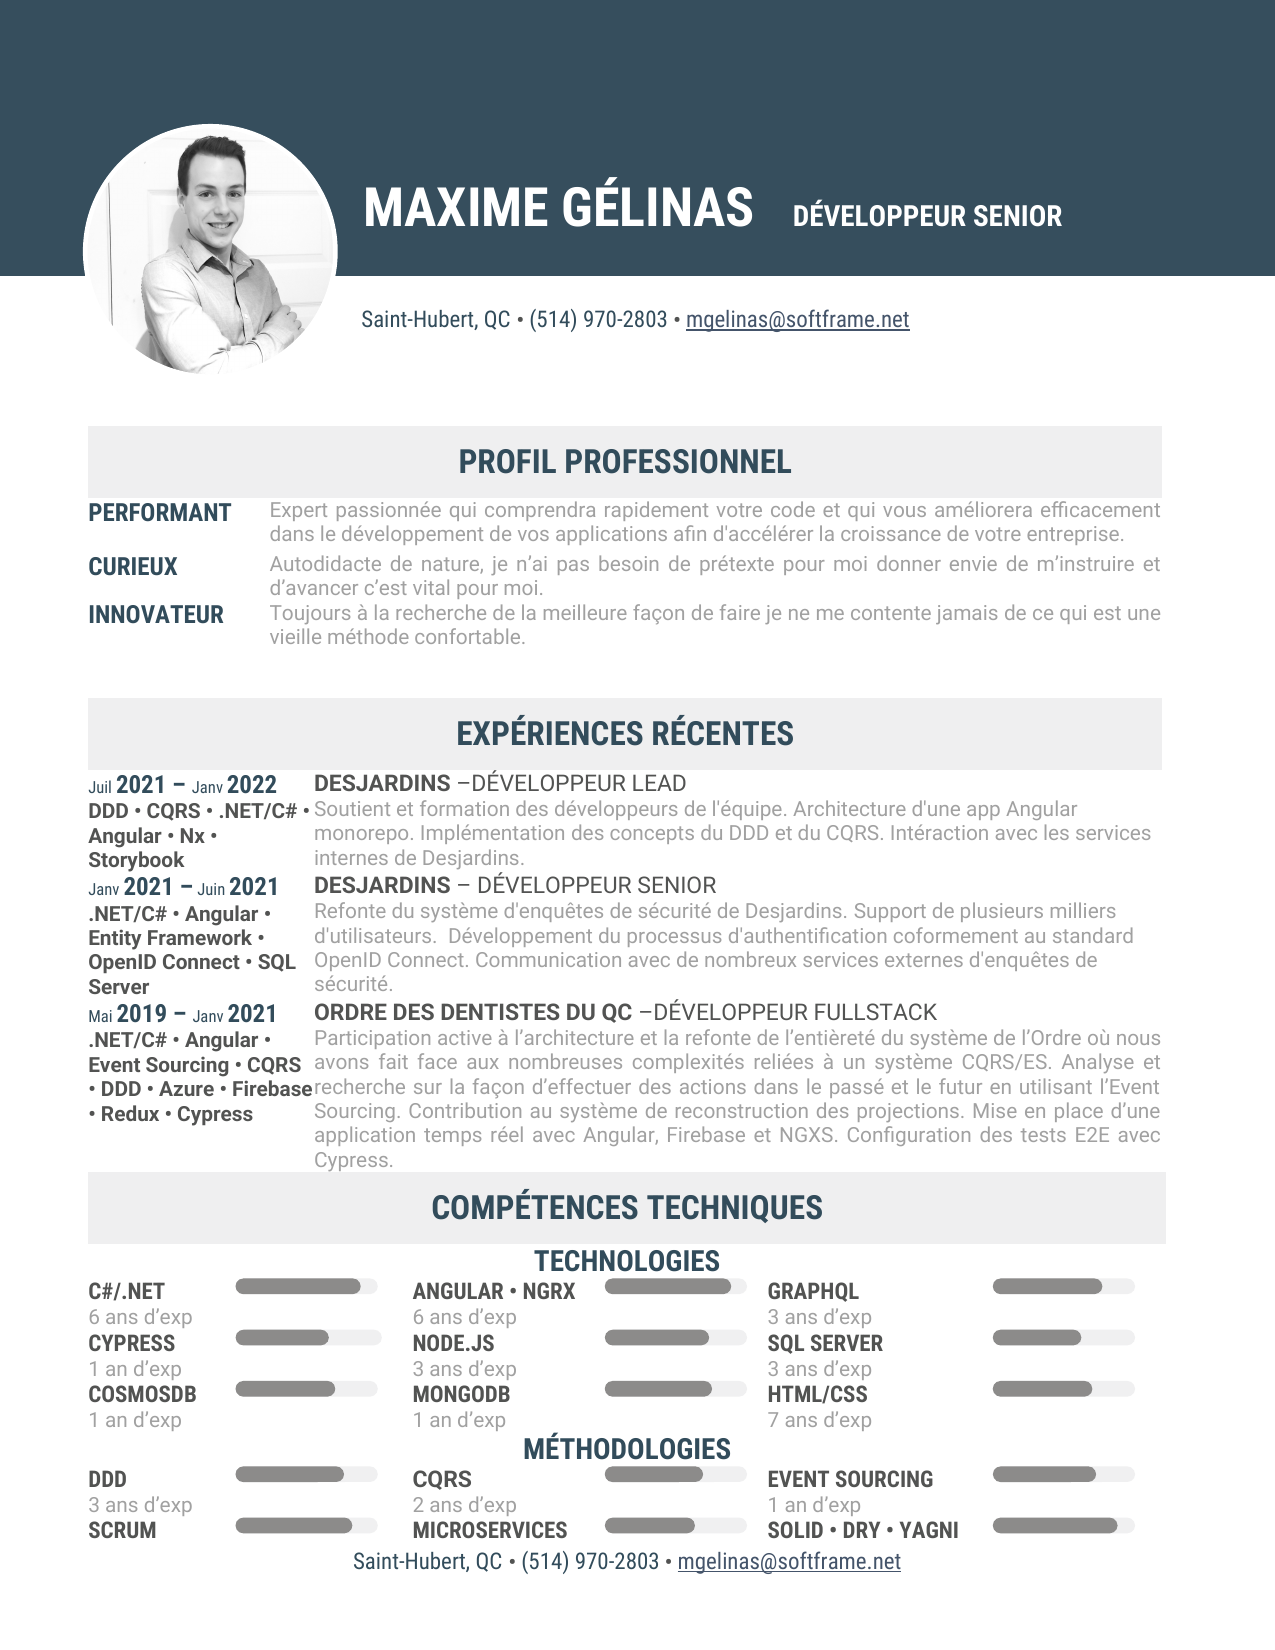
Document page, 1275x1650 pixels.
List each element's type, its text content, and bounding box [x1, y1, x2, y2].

table_cell CYPRESS 1 an d’exp [88, 1330, 236, 1381]
table_cell Janv 2021 – Juin 2021 .NET/C# • Angular • Entity Framework • OpenID Connect • SQL Server [88, 873, 314, 999]
table_cell COSMOSDB 1 an d’exp [88, 1381, 236, 1432]
table_cell [993, 1466, 1166, 1518]
table_cell GRAPHQL 3 ans d’exp [768, 1279, 993, 1330]
table_cell NODE.JS 3 ans d’exp [412, 1330, 605, 1381]
table_cell CURIEUX [88, 552, 269, 601]
table_cell TECHNOLOGIES [88, 1244, 1166, 1278]
table_cell [605, 1381, 767, 1432]
table_cell [993, 1279, 1166, 1330]
table_cell HTML/CSS 7 ans d’exp [768, 1381, 993, 1432]
table_cell ANGULAR • NGRX 6 ans d’exp [412, 1279, 605, 1330]
table_cell EVENT SOURCING 1 an d’exp [768, 1466, 993, 1518]
table_cell C#/.NET 6 ans d’exp [88, 1279, 236, 1330]
table_cell [236, 1466, 412, 1518]
table_cell Mai 2019 – Janv 2021 .NET/C# • Angular • Event Sourcing • CQRS • DDD • Azure • Firebase • Redux • Cypress [88, 999, 314, 1172]
table_cell [605, 1518, 767, 1544]
table_cell DESJARDINS – DÉVELOPPEUR SENIOR Refonte du système d'enquêtes de sécurité de Desjardins. Support de plusieurs milliers d'utilisateurs. Développement du processus d'authentification coformement au standard OpenID Connect. Communication avec de nombreux services externes d'enquêtes de sécurité. [314, 873, 1162, 999]
table_cell [605, 1279, 767, 1330]
table_cell DDD 3 ans d’exp [88, 1466, 236, 1518]
table_cell Expert passionnée qui comprendra rapidement votre code et qui vous améliorera efficacement dans le développement de vos applications afin d'accélérer la croissance de votre entreprise. [269, 498, 1162, 552]
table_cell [412, 1518, 605, 1544]
table_cell [605, 1330, 767, 1381]
table_header PROFIL PROFESSIONNEL [88, 426, 1162, 498]
table_cell [236, 1330, 412, 1381]
table_cell EXPÉRIENCES RÉCENTES [88, 698, 1162, 770]
table_cell DESJARDINS –DÉVELOPPEUR LEAD Soutient et formation des développeurs de l'équipe. Architecture d'une app Angular monorepo. Implémentation des concepts du DDD et du CQRS. Intéraction avec les services internes de Desjardins. [314, 770, 1162, 872]
table_cell Autodidacte de nature, je n’ai pas besoin de prétexte pour moi donner envie de m’instruire et d’avancer c’est vital pour moi. [269, 552, 1162, 601]
table_cell MONGODB 1 an d’exp [412, 1381, 605, 1432]
table_cell COMPÉTENCES TECHNIQUES [88, 1172, 1166, 1244]
table_cell [236, 1381, 412, 1432]
table_cell SCRUM 5 ans d’exp [88, 1518, 236, 1544]
table_cell ORDRE DES DENTISTES DU QC –DÉVELOPPEUR FULLSTACK Participation active à l’architecture et la refonte de l’entièreté du système de l’Ordre où nous avons fait face aux nombreuses complexités reliées à un système CQRS/ES. Analyse et recherche sur la façon d’effectuer des actions dans le passé et le futur en utilisant l’Event Sourcing. Contribution au système de reconstruction des projections. Mise en place d’une application temps réel avec Angular, Firebase et NGXS. Configuration des tests E2E avec Cypress. [314, 999, 1162, 1172]
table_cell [768, 1518, 993, 1544]
table_cell MÉTHODOLOGIES [88, 1432, 1166, 1466]
table_cell CQRS 2 ans d’exp [412, 1466, 605, 1518]
table_cell Juil 2021 – Janv 2022 DDD • CQRS • .NET/C# • Angular • Nx • Storybook [88, 770, 314, 872]
table_cell SQL SERVER 3 ans d’exp [768, 1330, 993, 1381]
picture [88, 129, 333, 374]
table_cell [236, 1279, 412, 1330]
table_cell PERFORMANT [88, 498, 269, 552]
table_cell [993, 1518, 1166, 1544]
table_cell INNOVATEUR [88, 601, 269, 698]
table_cell Toujours à la recherche de la meilleure façon de faire je ne me contente jamais de ce qui est une vieille méthode confortable. [269, 601, 1162, 698]
table_cell [605, 1466, 767, 1518]
table_cell [236, 1518, 412, 1544]
table_cell [993, 1381, 1166, 1432]
table_cell [993, 1330, 1166, 1381]
